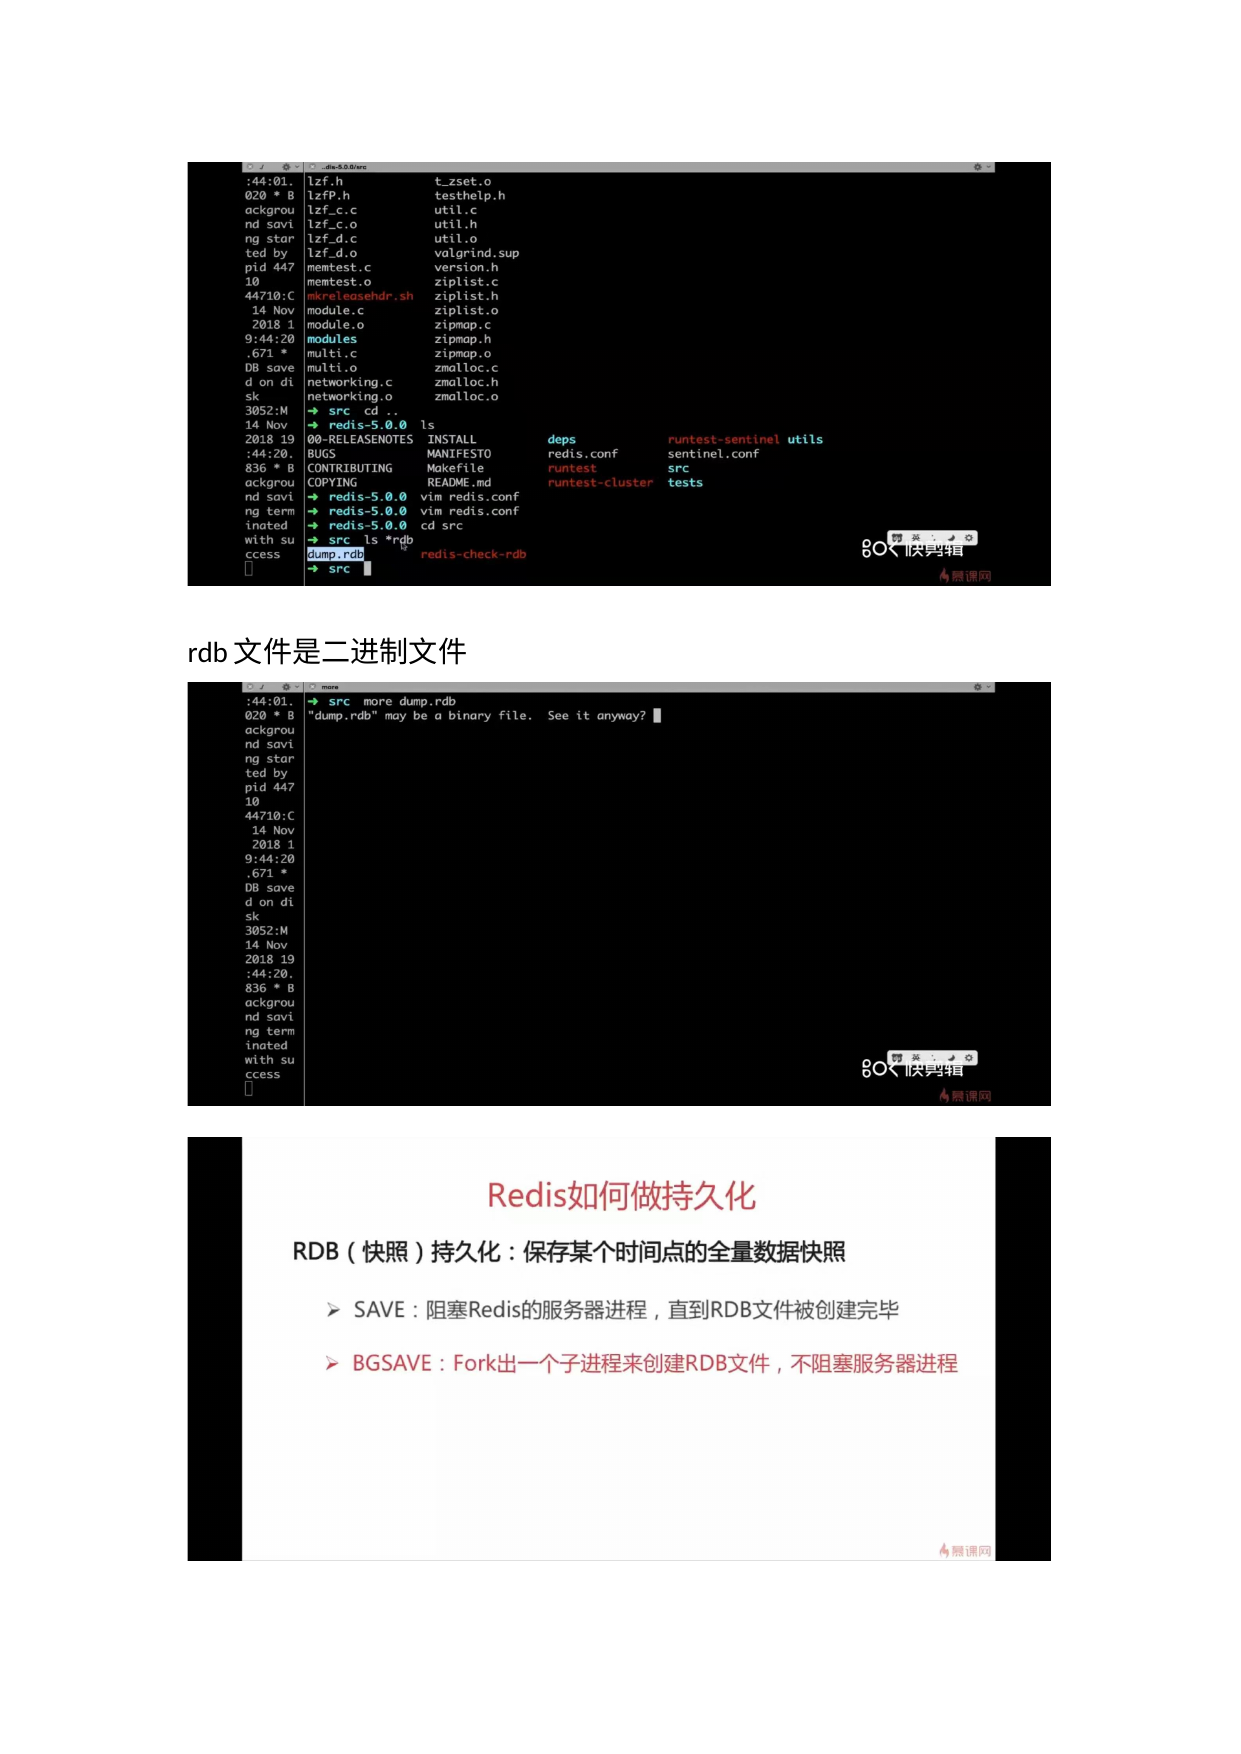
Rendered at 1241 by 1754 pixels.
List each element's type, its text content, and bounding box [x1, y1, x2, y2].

picture [187, 682, 1051, 1106]
picture [187, 162, 1051, 586]
picture [187, 1137, 1051, 1561]
list rdb文件是二进制文件 [187, 617, 1053, 682]
